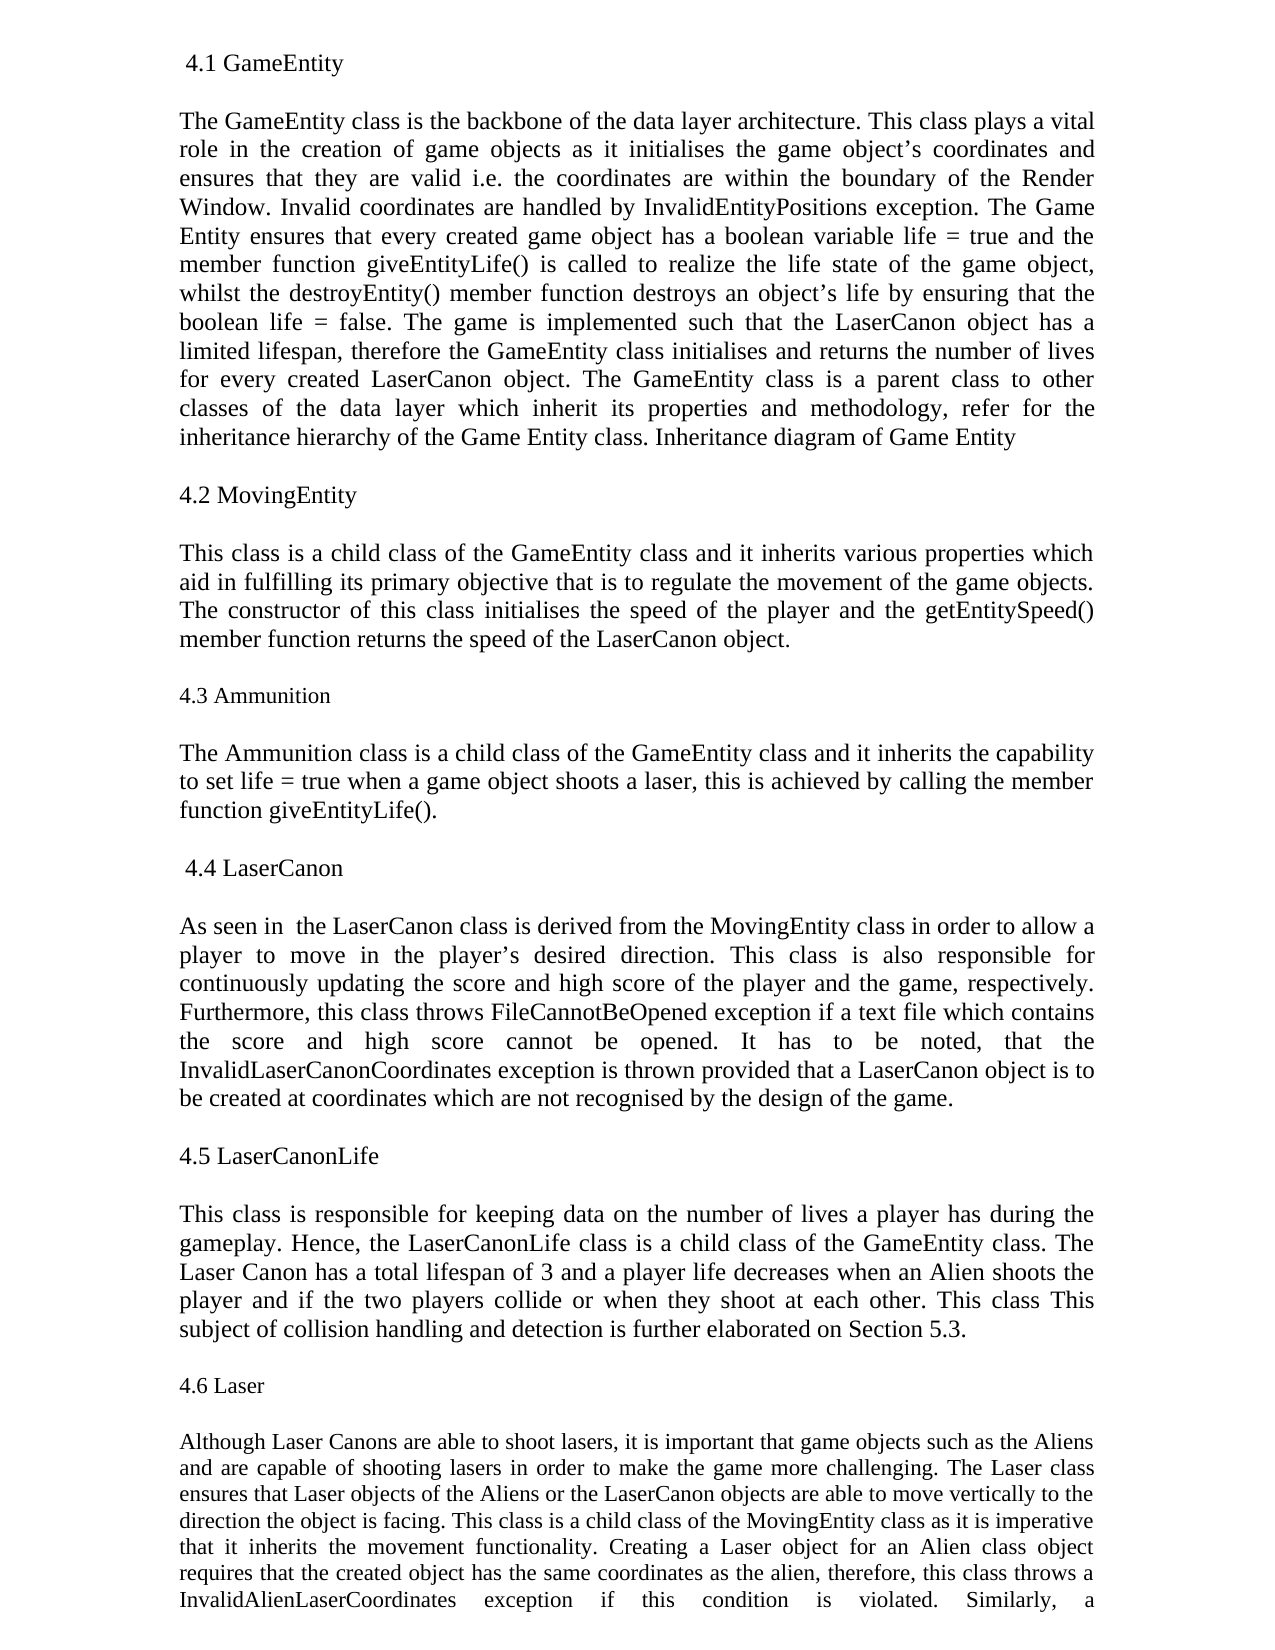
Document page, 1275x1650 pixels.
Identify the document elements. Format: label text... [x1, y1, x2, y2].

text 4.3 Ammunition [179, 682, 1096, 708]
text 4.5 LaserCanonLife [179, 1141, 1096, 1170]
text The Ammunition class is a child class of the GameEntity class and it inherits the capability to set life = true when a game object shoots a laser, this is achieved by calling the member function giveEntityLife(). [179, 738, 1096, 824]
text 4.1 GameEntity [179, 48, 1096, 77]
text 4.2 MovingEntity [179, 480, 1096, 509]
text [179, 1428, 1096, 1612]
text The GameEntity class is the backbone of the data layer architecture. This class plays a vital role in the creation of game objects as it initialises the game object’s coordinates and ensures that they are valid i.e. the coordinates are within the boundary of the Render Window. Invalid coordinates are handled by InvalidEntityPositions exception. The Game Entity ensures that every created game object has a boolean variable life = true and the member function giveEntityLife() is called to realize the life state of the game object, whilst the destroyEntity() member function destroys an object’s life by ensuring that the boolean life = false. The game is implemented such that the LaserCanon object has a limited lifespan, therefore the GameEntity class initialises and returns the number of lives for every created LaserCanon object. The GameEntity class is a parent class to other classes of the data layer which inherit its properties and methodology, refer for the inheritance hierarchy of the Game Entity class. Inheritance diagram of Game Entity [179, 106, 1096, 451]
text This class is a child class of the GameEntity class and it inherits various properties which aid in fulfilling its primary objective that is to regulate the movement of the game objects. The constructor of this class initialises the speed of the player and the getEntitySpeed() member function returns the speed of the LaserCanon object. [179, 538, 1096, 653]
text 4.6 Laser [179, 1372, 1096, 1398]
text As seen in the LaserCanon class is derived from the MovingEntity class in order to allow a player to move in the player’s desired direction. This class is also responsible for continuously updating the score and high score of the player and the game, respectively. Furthermore, this class throws FileCannotBeOpened exception if a text file which contains the score and high score cannot be opened. It has to be noted, that the InvalidLaserCanonCoordinates exception is thrown provided that a LaserCanon object is to be created at coordinates which are not recognised by the design of the game. [179, 911, 1096, 1112]
text 4.4 LaserCanon [179, 853, 1096, 882]
text This class is responsible for keeping data on the number of lives a player has during the gameplay. Hence, the LaserCanonLife class is a child class of the GameEntity class. The Laser Canon has a total lifespan of 3 and a player life decreases when an Alien shoots the player and if the two players collide or when they shoot at each other. This class This subject of collision handling and detection is further elaborated on Section 5.3. [179, 1199, 1096, 1343]
